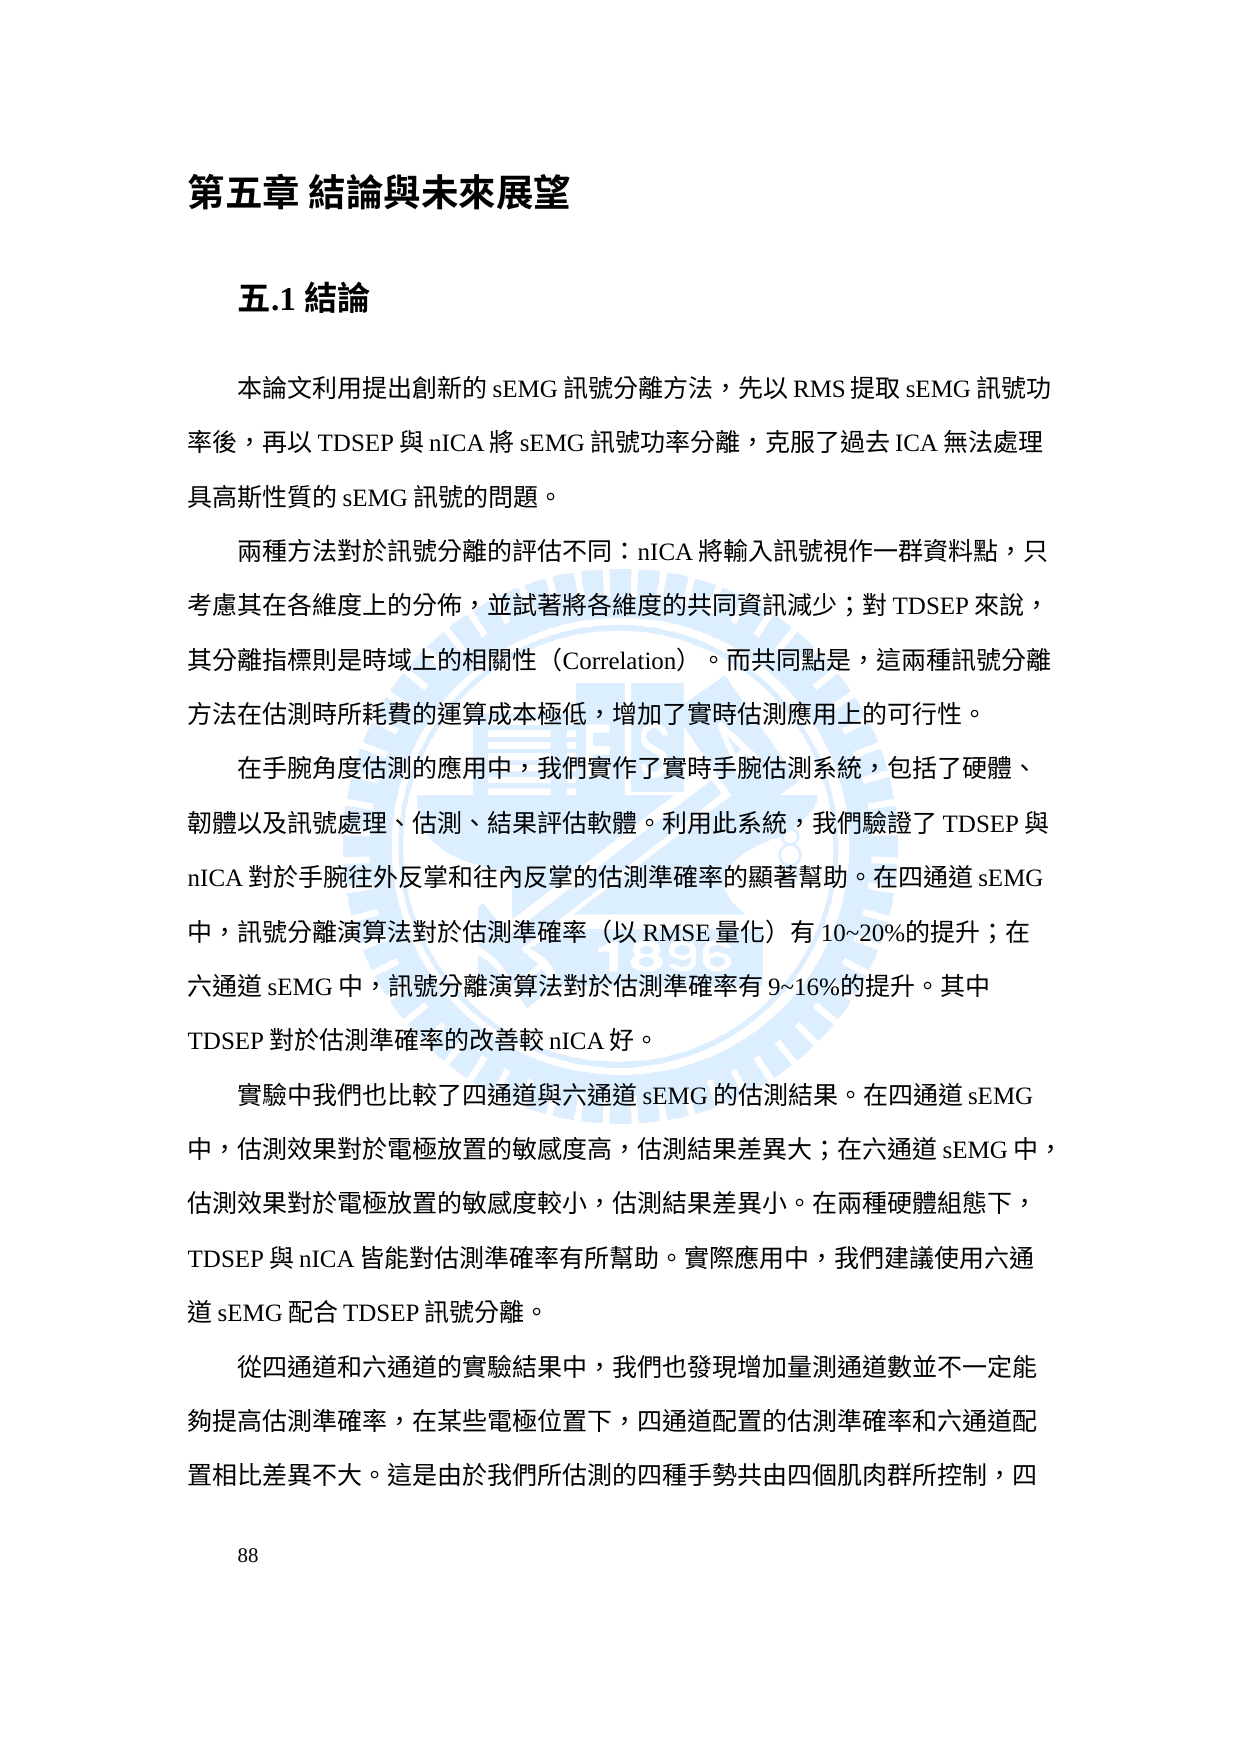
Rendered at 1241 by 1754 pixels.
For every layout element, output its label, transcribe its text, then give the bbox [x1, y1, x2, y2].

subtitle 結論與未來展望 [187, 163, 1053, 217]
text 實驗中我們也比較了四通道與六通道sEMG的估測結果。在四通道sEMG中，估測效果對於電極放置的敏感度高，估測結果差異大；在六通道sEMG中，估測效果對於電極放置的敏感度較小，估測結果差異小。在兩種硬體組態下，TDSEP與nICA皆能對估測準確率有所幫助。實際應用中，我們建議使用六通道sEMG配合TDSEP訊號分離。 [187, 1075, 1053, 1329]
text 在手腕角度估測的應用中，我們實作了實時手腕估測系統，包括了硬體、韌體以及訊號處理、估測、結果評估軟體。利用此系統，我們驗證了TDSEP與nICA對於手腕往外反掌和往內反掌的估測準確率的顯著幫助。在四通道sEMG中，訊號分離演算法對於估測準確率（以RMSE量化）有10~20%的提升；在六通道sEMG中，訊號分離演算法對於估測準確率有9~16%的提升。其中TDSEP對於估測準確率的改善較nICA好。 [187, 749, 1053, 1057]
text 本論文利用提出創新的sEMG訊號分離方法，先以RMS提取sEMG訊號功率後，再以TDSEP與nICA將sEMG訊號功率分離，克服了過去ICA無法處理具高斯性質的sEMG訊號的問題。 [187, 368, 1053, 513]
subtitle 結論 [187, 272, 1053, 320]
text 兩種方法對於訊號分離的評估不同：nICA將輸入訊號視作一群資料點，只考慮其在各維度上的分佈，並試著將各維度的共同資訊減少；對TDSEP來說，其分離指標則是時域上的相關性（Correlation）。而共同點是，這兩種訊號分離方法在估測時所耗費的運算成本極低，增加了實時估測應用上的可行性。 [187, 531, 1053, 731]
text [187, 1347, 1053, 1492]
